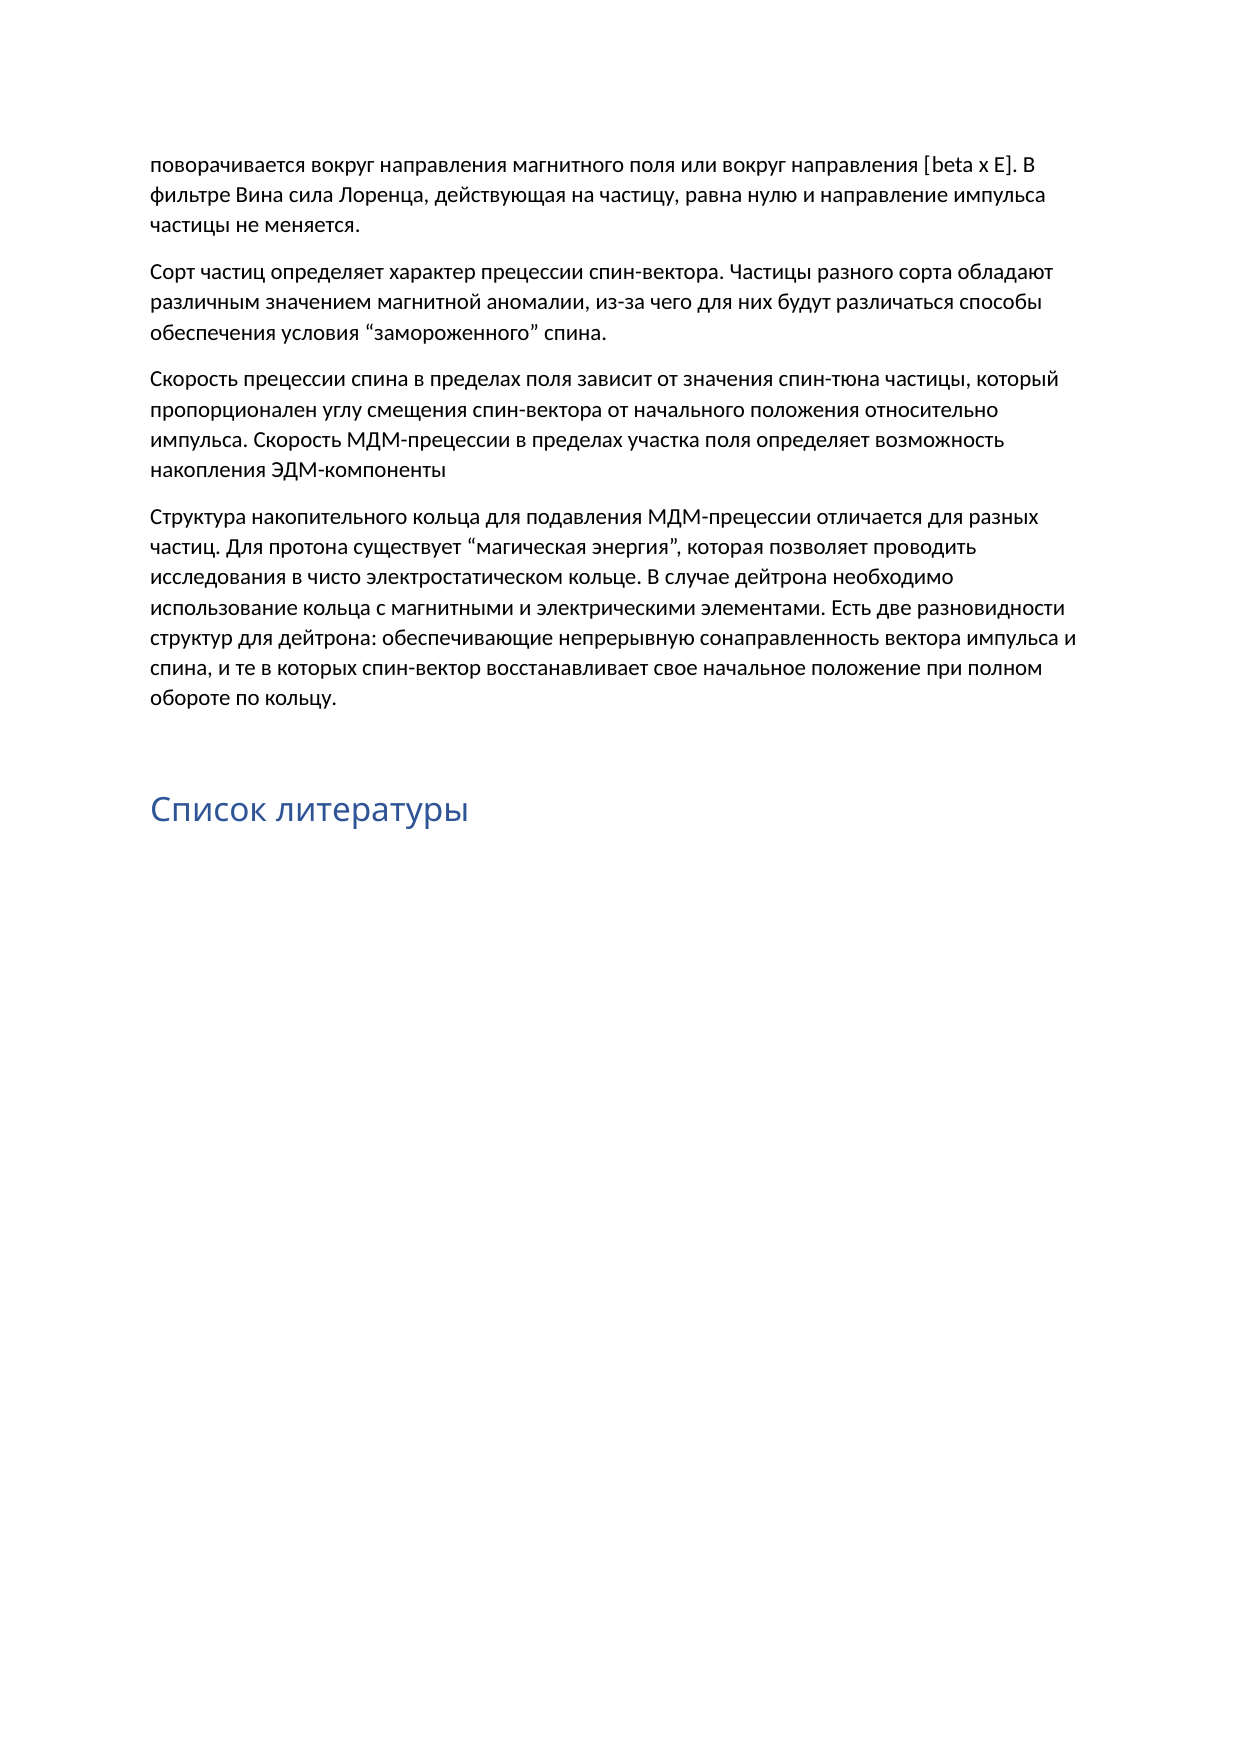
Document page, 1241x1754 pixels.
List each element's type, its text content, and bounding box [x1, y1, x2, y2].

subtitle Список литературы [150, 785, 1090, 831]
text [150, 150, 1090, 238]
text Структура накопительного кольца для подавления МДМ-прецессии отличается для разных частиц. Для протона существует “магическая энергия”, которая позволяет проводить исследования в чисто электростатическом кольце. В случае дейтрона необходимо использование кольца с магнитными и электрическими элементами. Есть две разновидности структур для дейтрона: обеспечивающие непрерывную сонаправленность вектора импульса и спина, и те в которых спин-вектор восстанавливает свое начальное положение при полном обороте по кольцу. [150, 502, 1090, 711]
text Сорт частиц определяет характер прецессии спин-вектора. Частицы разного сорта обладают различным значением магнитной аномалии, из-за чего для них будут различаться способы обеспечения условия “замороженного” спина. [150, 257, 1090, 346]
text Скорость прецессии спина в пределах поля зависит от значения спин-тюна частицы, который пропорционален углу смещения спин-вектора от начального положения относительно импульса. Скорость МДМ-прецессии в пределах участка поля определяет возможность накопления ЭДМ-компоненты [150, 364, 1090, 483]
